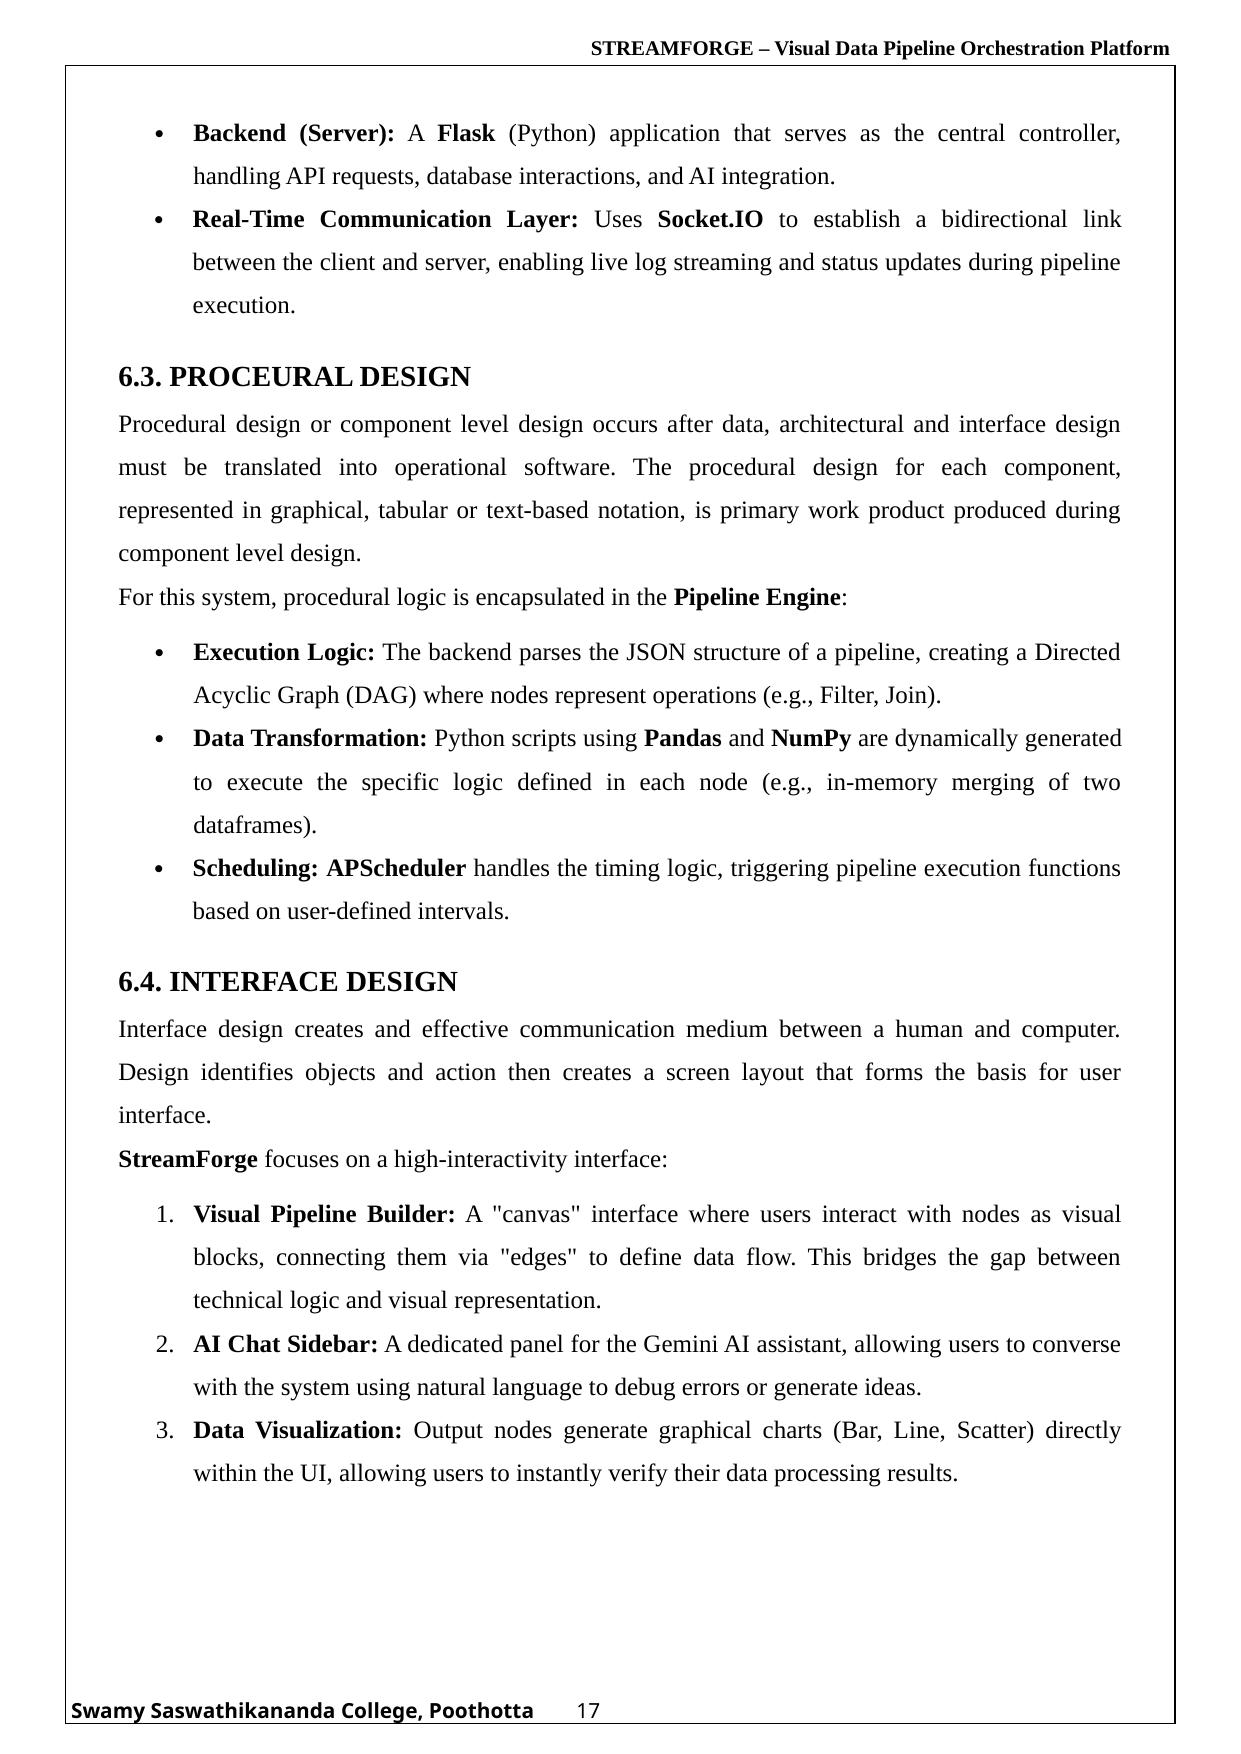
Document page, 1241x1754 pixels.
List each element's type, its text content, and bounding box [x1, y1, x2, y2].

list Scheduling: APScheduler handles the timing logic, triggering pipeline execution functions based on user-defined intervals. [155, 853, 1122, 925]
text StreamForge focuses on a high-interactivity interface: [118, 1144, 1122, 1172]
text 6.4. INTERFACE DESIGN [118, 964, 1122, 998]
text Interface design creates and effective communication medium between a human and computer. Design identifies objects and action then creates a screen layout that forms the basis for user interface. [118, 1014, 1122, 1129]
list Visual Pipeline Builder: A "canvas" interface where users interact with nodes as visual blocks, connecting them via "edges" to define data flow. This bridges the gap between technical logic and visual representation. [156, 1199, 1122, 1314]
list Real-Time Communication Layer: Uses Socket.IO to establish a bidirectional link between the client and server, enabling live log streaming and status updates during pipeline execution. [155, 204, 1122, 319]
list Data Visualization: Output nodes generate graphical charts (Bar, Line, Scatter) directly within the UI, allowing users to instantly verify their data processing results. [156, 1415, 1122, 1487]
text 6.3. PROCEURAL DESIGN [118, 359, 1122, 392]
list Backend (Server): A Flask (Python) application that serves as the central controller, handling API requests, database interactions, and AI integration. [156, 118, 1122, 190]
list AI Chat Sidebar: A dedicated panel for the Gemini AI assistant, allowing users to converse with the system using natural language to debug errors or generate ideas. [156, 1329, 1122, 1401]
text For this system, procedural logic is encapsulated in the Pipeline Engine: [118, 582, 1122, 610]
list Data Transformation: Python scripts using Pandas and NumPy are dynamically generated to execute the specific logic defined in each node (e.g., in-memory merging of two dataframes). [156, 723, 1122, 838]
list Execution Logic: The backend parses the JSON structure of a pipeline, creating a Directed Acyclic Graph (DAG) where nodes represent operations (e.g., Filter, Join). [156, 637, 1122, 709]
text Procedural design or component level design occurs after data, architectural and interface design must be translated into operational software. The procedural design for each component, represented in graphical, tabular or text-based notation, is primary work product produced during component level design. [118, 409, 1122, 567]
